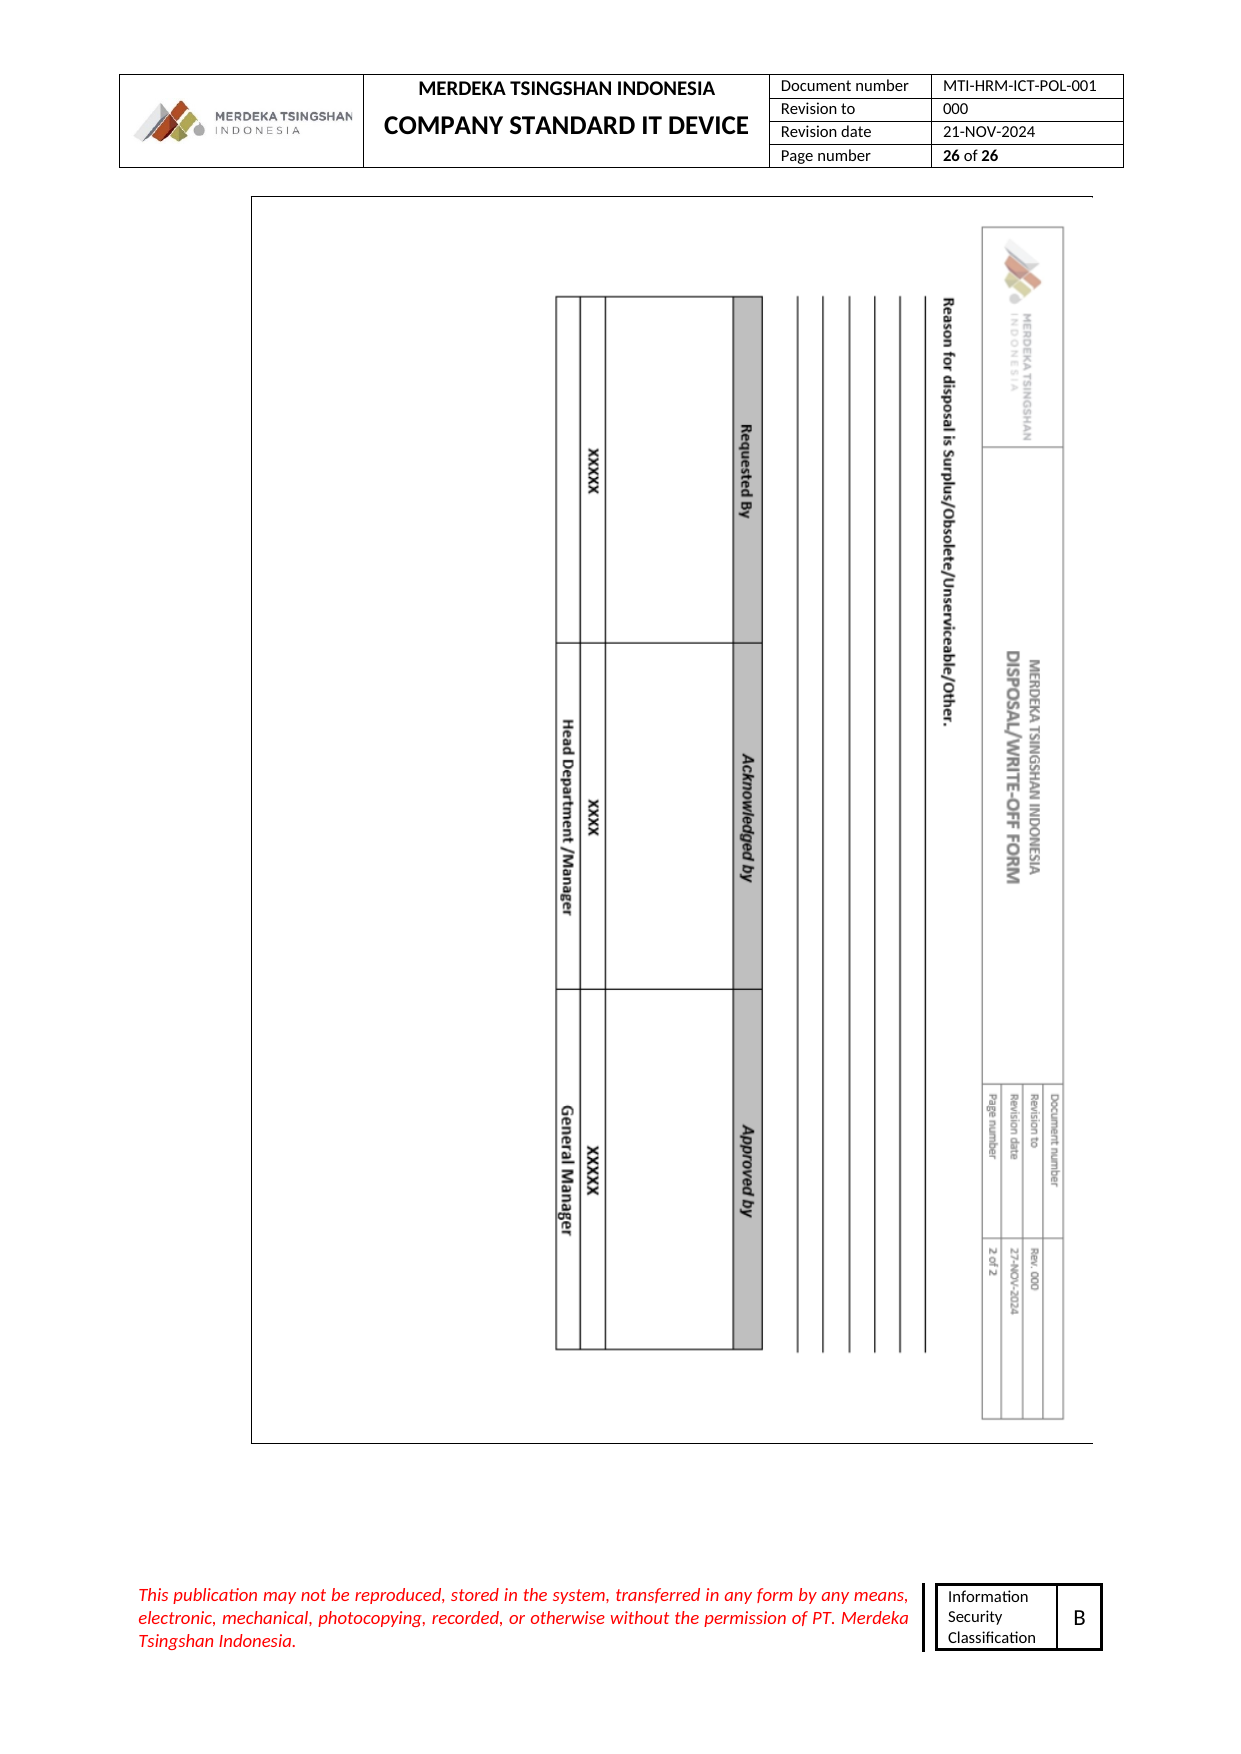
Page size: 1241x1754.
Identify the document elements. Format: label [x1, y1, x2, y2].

picture [264, 199, 1095, 1443]
picture [131, 98, 353, 144]
table_cell [252, 197, 264, 1443]
